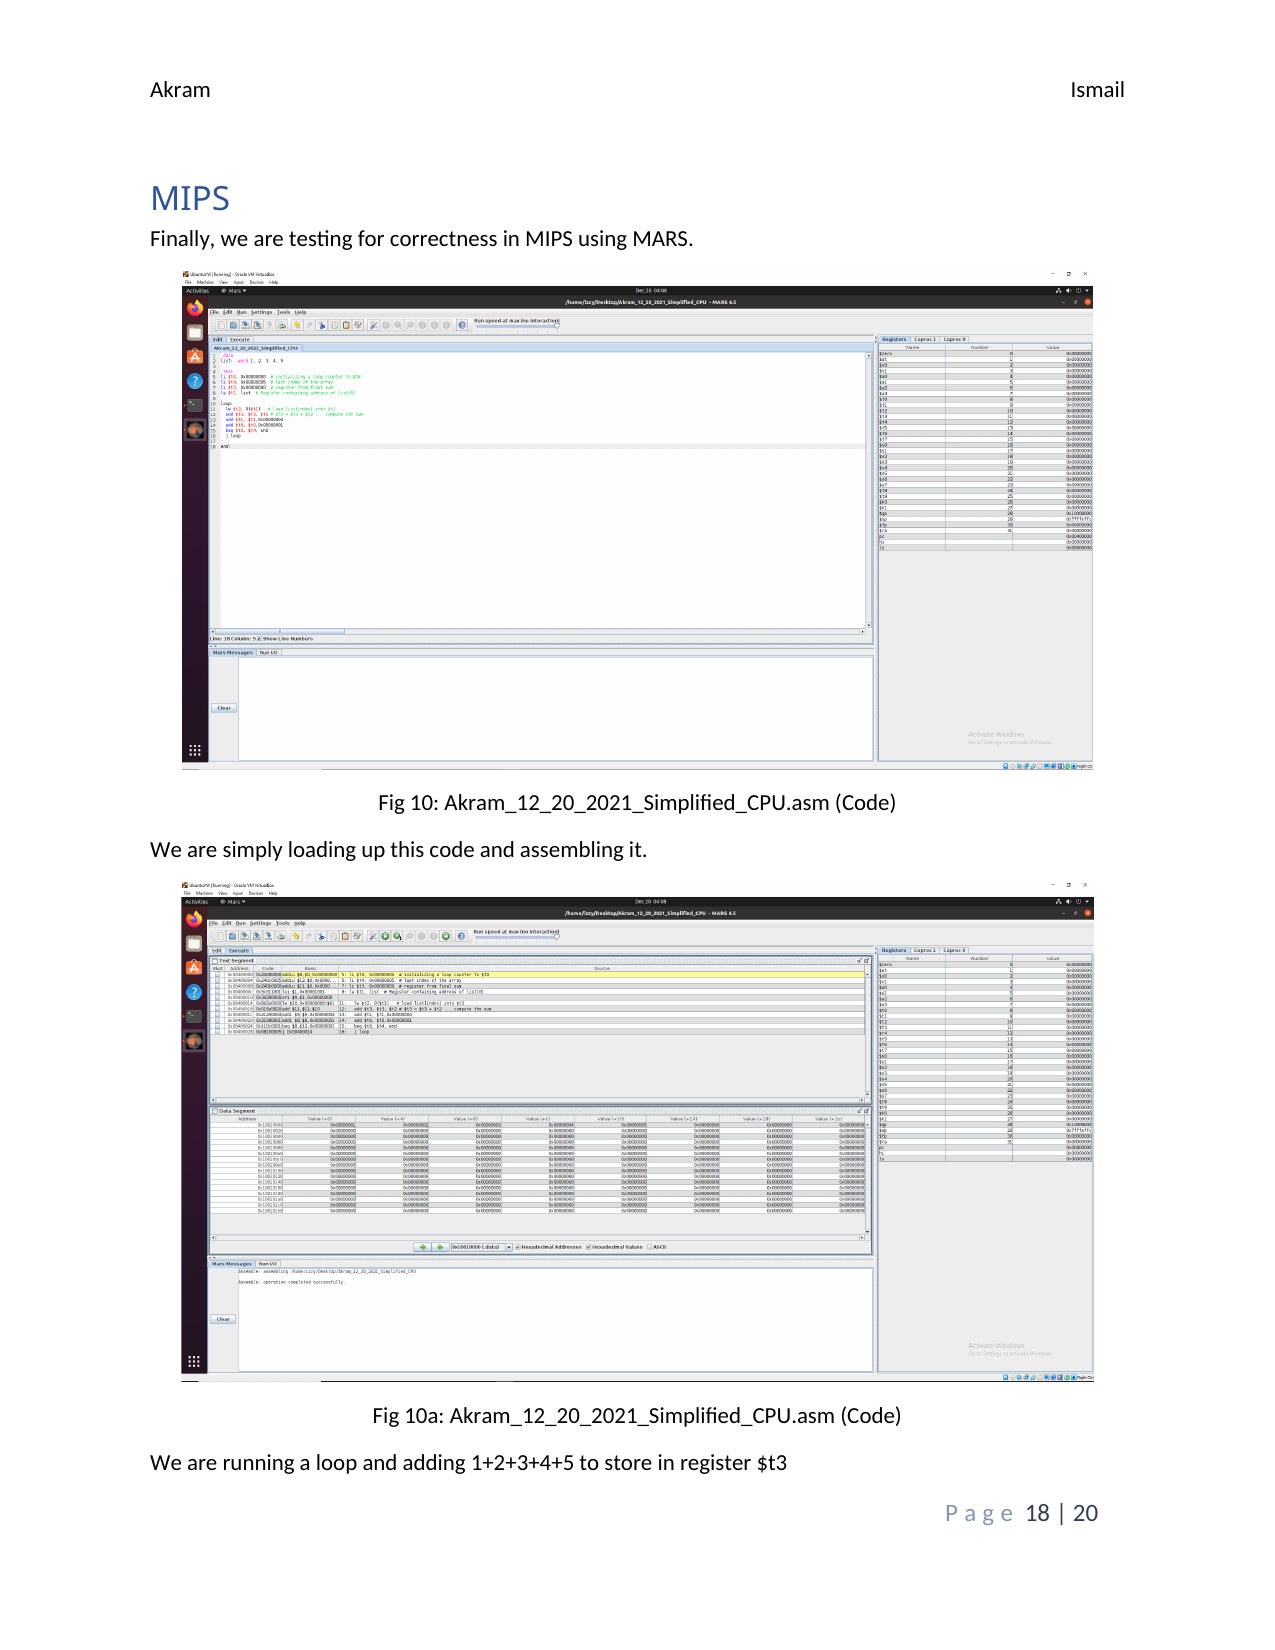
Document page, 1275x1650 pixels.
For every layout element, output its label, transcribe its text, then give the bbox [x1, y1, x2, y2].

text We are simply loading up this code and assembling it. [150, 835, 1125, 863]
text We are running a loop and adding 1+2+3+4+5 to store in register $t3 [150, 1448, 1125, 1476]
text Finally, we are testing for correctness in MIPS using MARS. [150, 224, 1125, 252]
text Fig 10a: Akram_12_20_2021_Simplified_CPU.asm (Code) [150, 1401, 1125, 1429]
subtitle MIPS [150, 175, 1125, 220]
picture [182, 270, 1093, 770]
text Fig 10: Akram_12_20_2021_Simplified_CPU.asm (Code) [150, 788, 1125, 816]
picture [181, 881, 1094, 1382]
